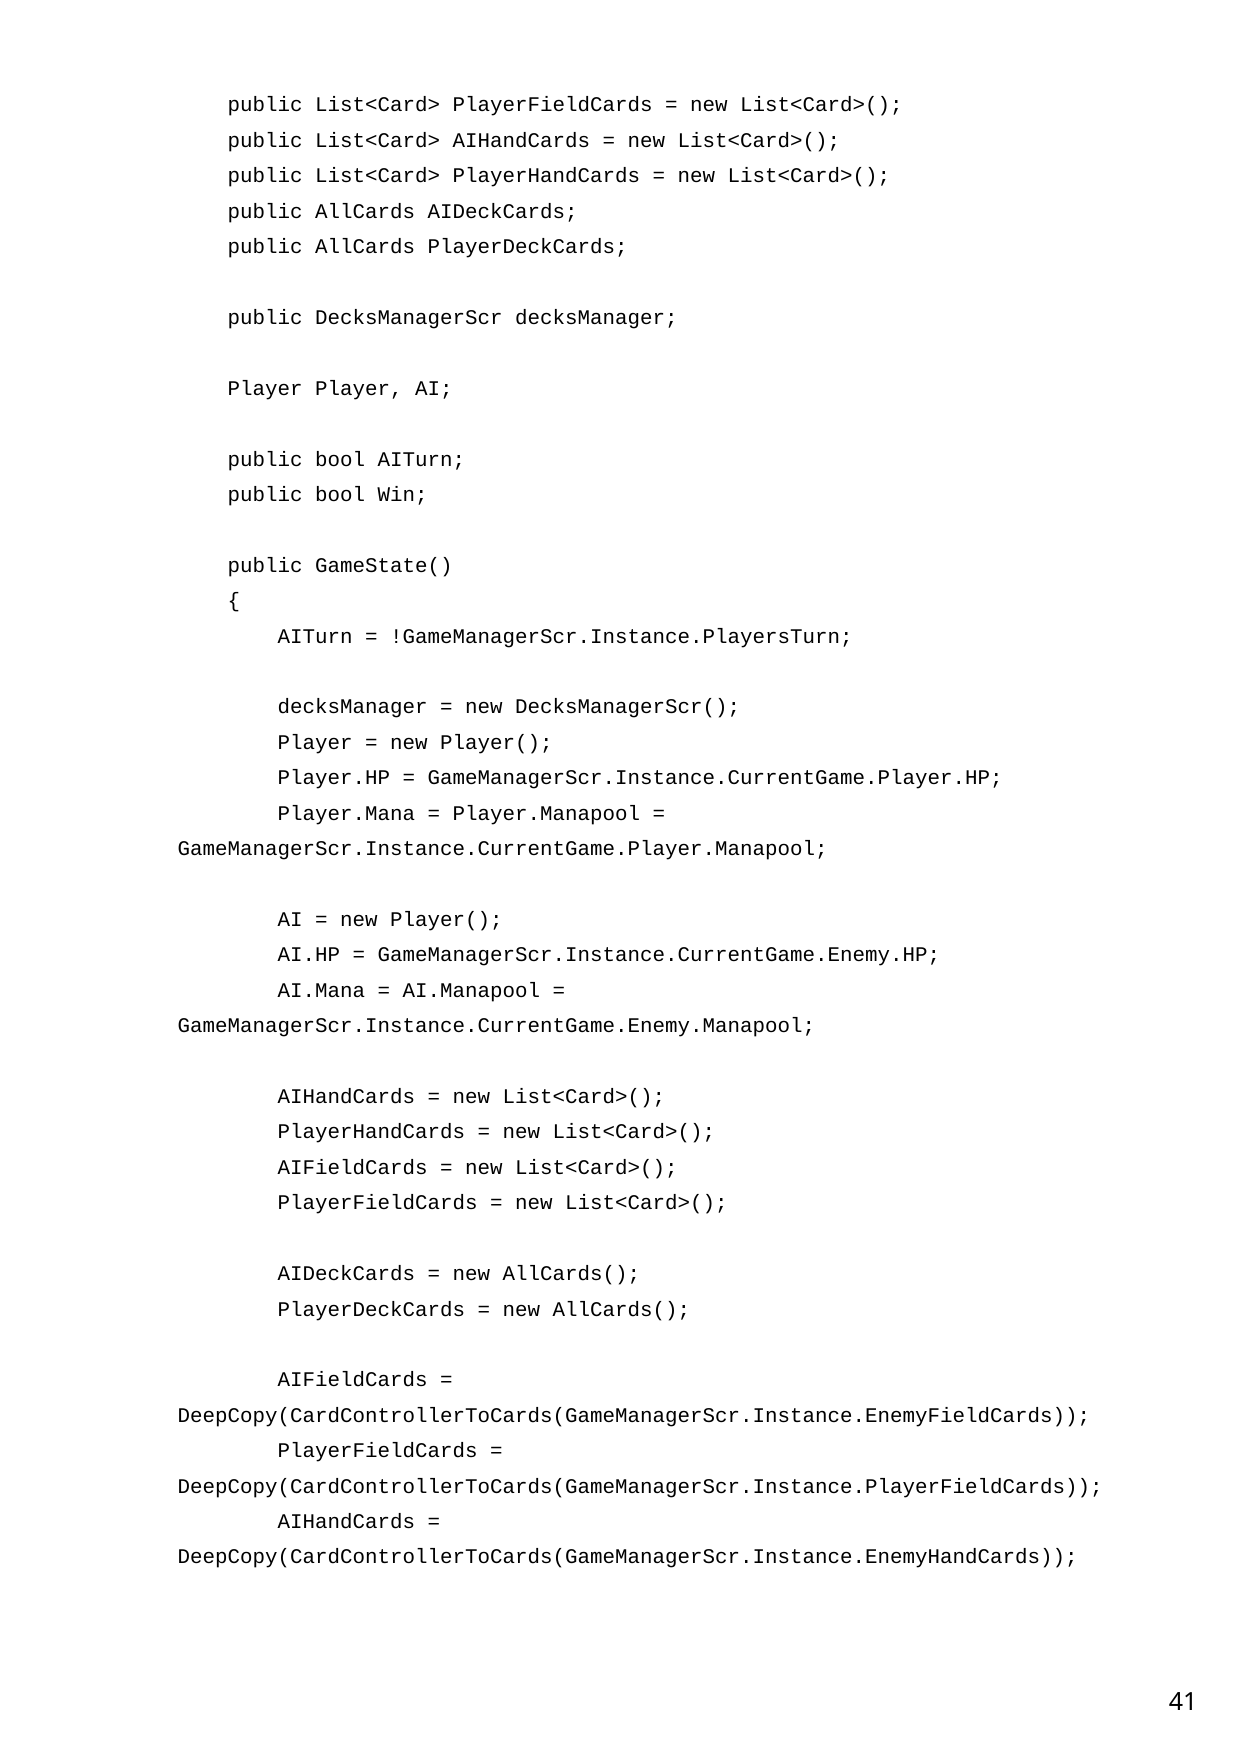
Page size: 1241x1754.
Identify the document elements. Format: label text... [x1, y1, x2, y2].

text AIFieldCards = new List<Card>(); [177, 1157, 1152, 1181]
text public AllCards PlayerDeckCards; [177, 236, 1152, 260]
text AI.Mana = AI.Manapool = GameManagerScr.Instance.CurrentGame.Enemy.Manapool; [177, 980, 1152, 1039]
text public List<Card> PlayerHandCards = new List<Card>(); [177, 165, 1152, 189]
text decksManager = new DecksManagerScr(); [177, 697, 1152, 720]
text { [177, 590, 1152, 614]
text public AllCards AIDeckCards; [177, 201, 1152, 224]
text AI = new Player(); [177, 909, 1152, 933]
text AIHandCards = DeepCopy(CardControllerToCards(GameManagerScr.Instance.EnemyHandCards)); [177, 1511, 1152, 1570]
text public List<Card> AIHandCards = new List<Card>(); [177, 130, 1152, 153]
text AIFieldCards = DeepCopy(CardControllerToCards(GameManagerScr.Instance.EnemyFieldCards)); [177, 1369, 1152, 1428]
text public List<Card> PlayerFieldCards = new List<Card>(); [177, 94, 1152, 118]
text AITurn = !GameManagerScr.Instance.PlayersTurn; [177, 626, 1152, 649]
text public GameState() [177, 555, 1152, 578]
text Player.HP = GameManagerScr.Instance.CurrentGame.Player.HP; [177, 767, 1152, 791]
text public bool AITurn; [177, 449, 1152, 472]
text PlayerDeckCards = new AllCards(); [177, 1299, 1152, 1322]
text PlayerFieldCards = DeepCopy(CardControllerToCards(GameManagerScr.Instance.PlayerFieldCards)); [177, 1440, 1152, 1499]
text Player Player, AI; [177, 378, 1152, 401]
text Player.Mana = Player.Manapool = GameManagerScr.Instance.CurrentGame.Player.Manapool; [177, 803, 1152, 862]
text public bool Win; [177, 484, 1152, 508]
text AIDeckCards = new AllCards(); [177, 1263, 1152, 1287]
text AI.HP = GameManagerScr.Instance.CurrentGame.Enemy.HP; [177, 944, 1152, 968]
text PlayerFieldCards = new List<Card>(); [177, 1192, 1152, 1216]
text Player = new Player(); [177, 732, 1152, 756]
text public DecksManagerScr decksManager; [177, 307, 1152, 331]
text AIHandCards = new List<Card>(); [177, 1086, 1152, 1110]
text PlayerHandCards = new List<Card>(); [177, 1122, 1152, 1145]
